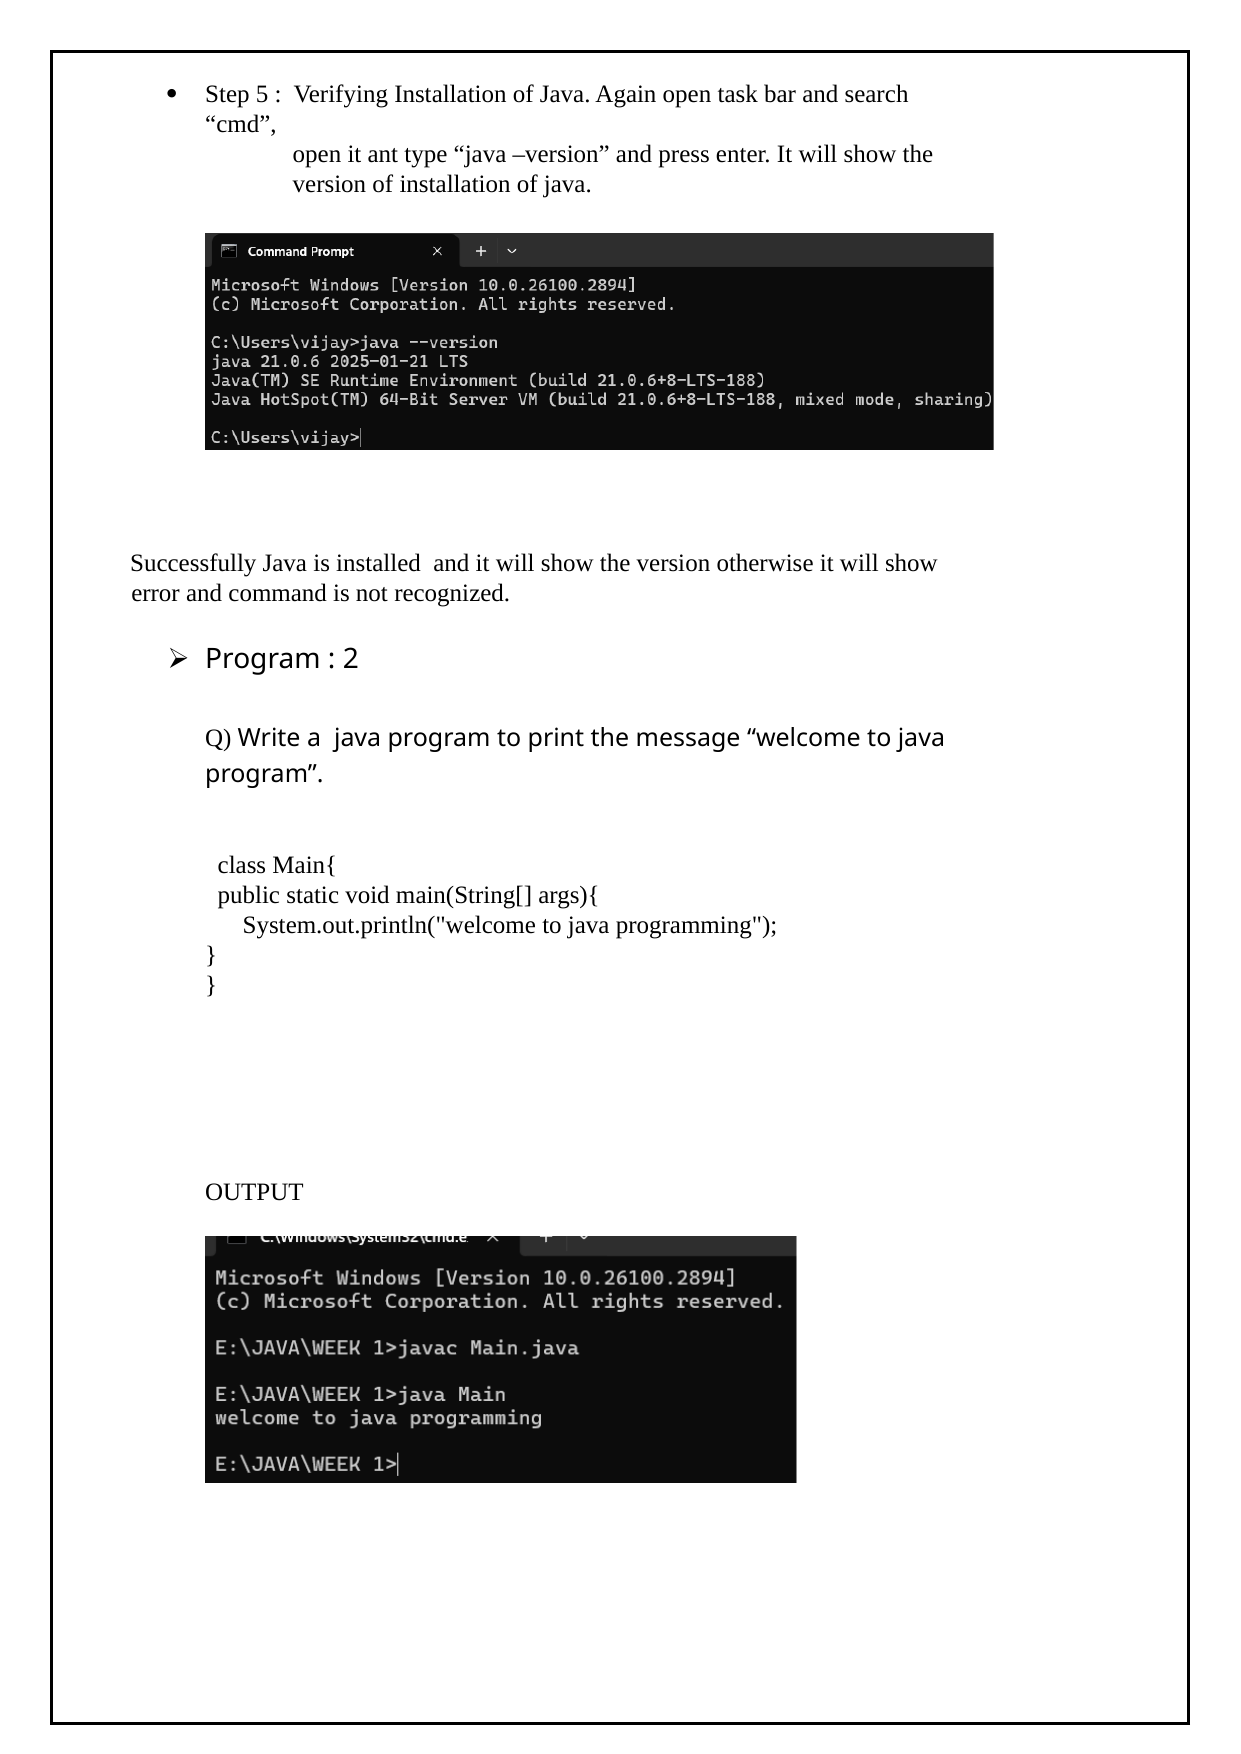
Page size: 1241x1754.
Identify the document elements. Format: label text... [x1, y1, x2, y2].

list version of installation of java. [205, 169, 973, 198]
list open it ant type “java –version” and press enter. It will show the [205, 139, 973, 168]
list } [205, 970, 973, 999]
list Step 5 : Verifying Installation of Java. Again open task bar and search “cmd”, [167, 79, 973, 138]
list Program : 2 [167, 639, 973, 677]
list Q) Write a java program to print the message “welcome to java program”. [205, 720, 973, 789]
picture [205, 233, 994, 450]
picture [205, 1236, 797, 1483]
list System.out.println("welcome to java programming"); [205, 910, 973, 939]
list public static void main(String[] args){ [205, 880, 973, 909]
list OUTPUT [205, 1177, 973, 1206]
text Successfully Java is installed and it will show the version otherwise it will show error and command is not recognized. [130, 548, 973, 606]
list } [205, 940, 973, 969]
list class Main{ [205, 850, 973, 879]
